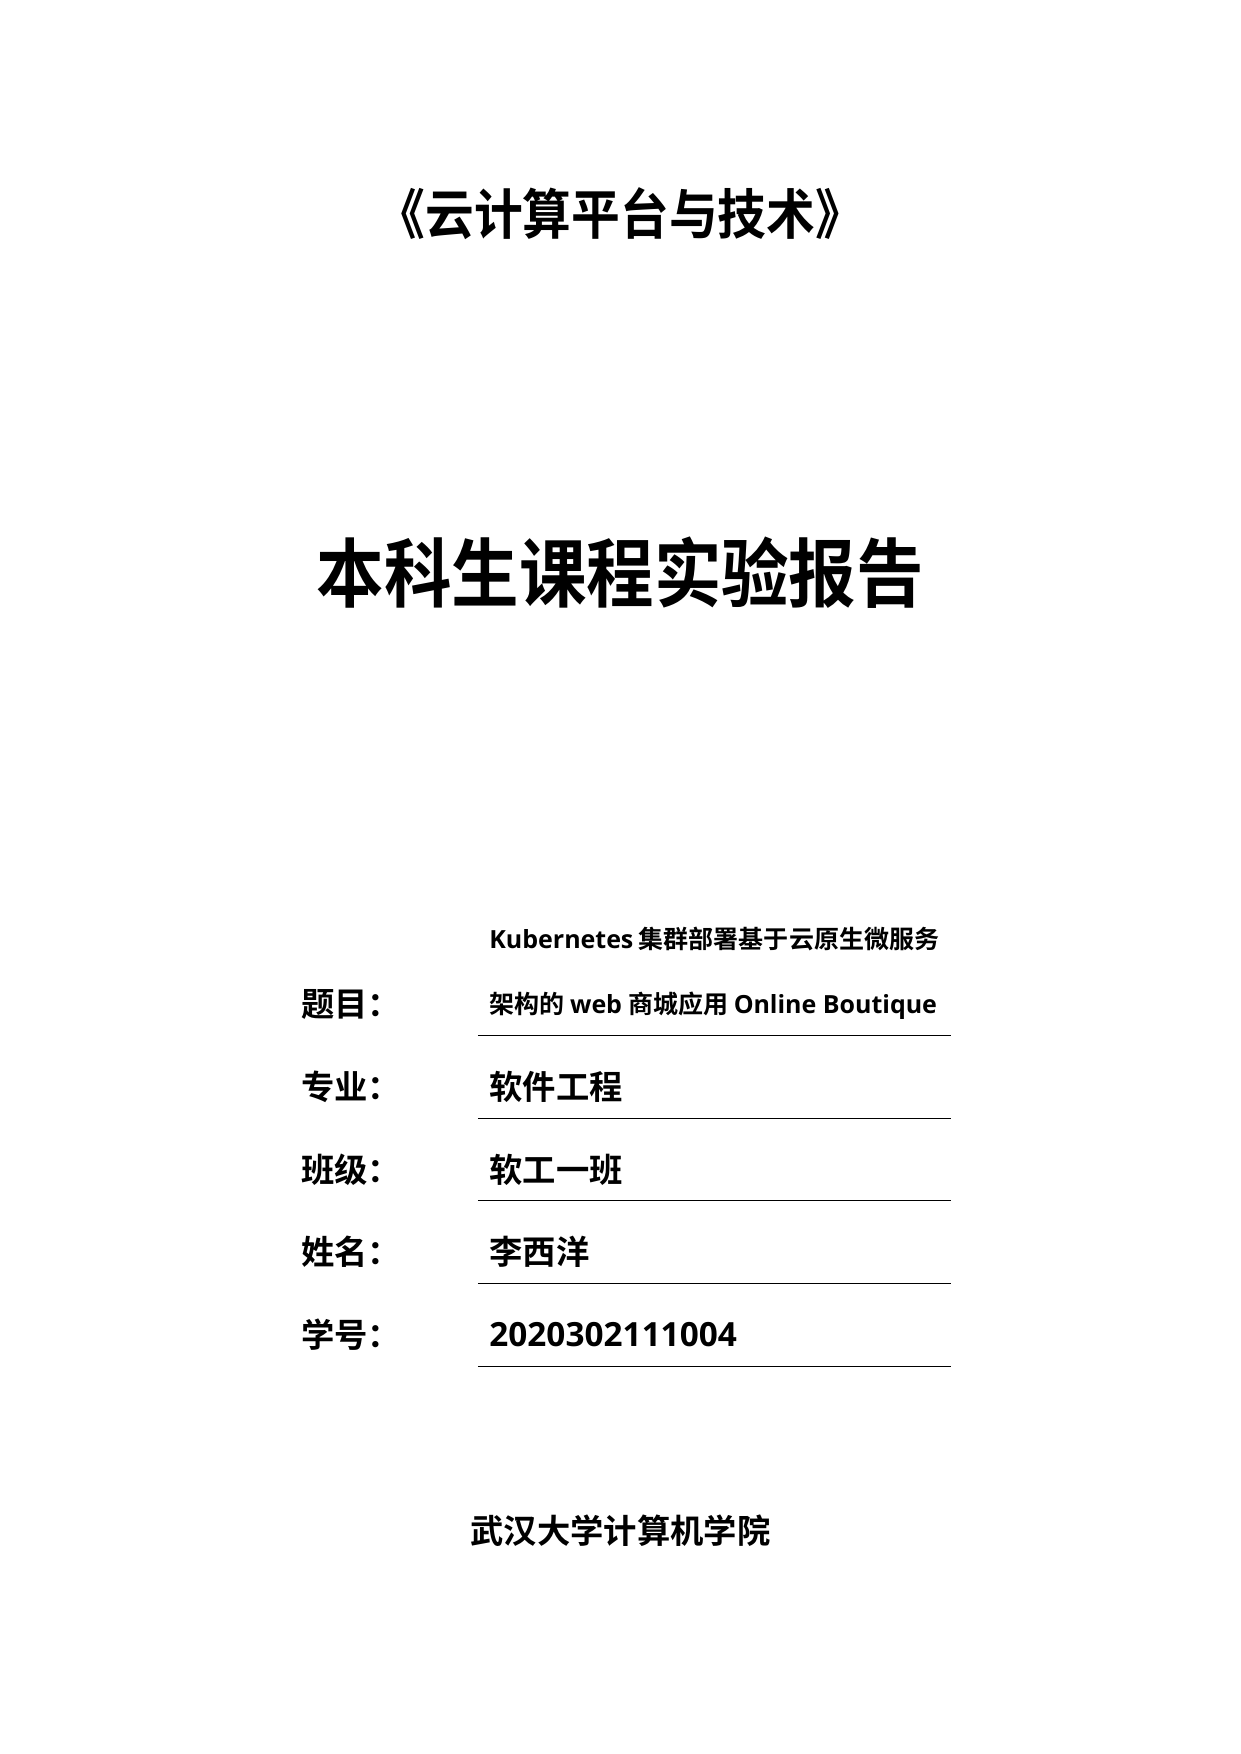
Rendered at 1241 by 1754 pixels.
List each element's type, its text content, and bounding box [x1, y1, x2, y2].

table_cell 专业： [290, 1035, 478, 1117]
table_cell 姓名： [290, 1200, 478, 1283]
table_cell 学号： [290, 1283, 478, 1366]
table_header 题目： [290, 905, 478, 1035]
table_cell 班级： [290, 1118, 478, 1200]
text 本科生课程实验报告 [187, 503, 1053, 633]
table_cell 李西洋 [478, 1201, 951, 1283]
table_header Kubernetes集群部署基于云原生微服务架构的 web 商城应用Online Boutique [478, 905, 951, 1035]
table_cell 2020302111004 [478, 1284, 951, 1366]
text 武汉大学计算机学院 [187, 1497, 1053, 1562]
table_cell 软件工程 [478, 1036, 951, 1117]
table_cell 软工一班 [478, 1119, 951, 1200]
text 《云计算平台与技术》 [187, 162, 1053, 259]
